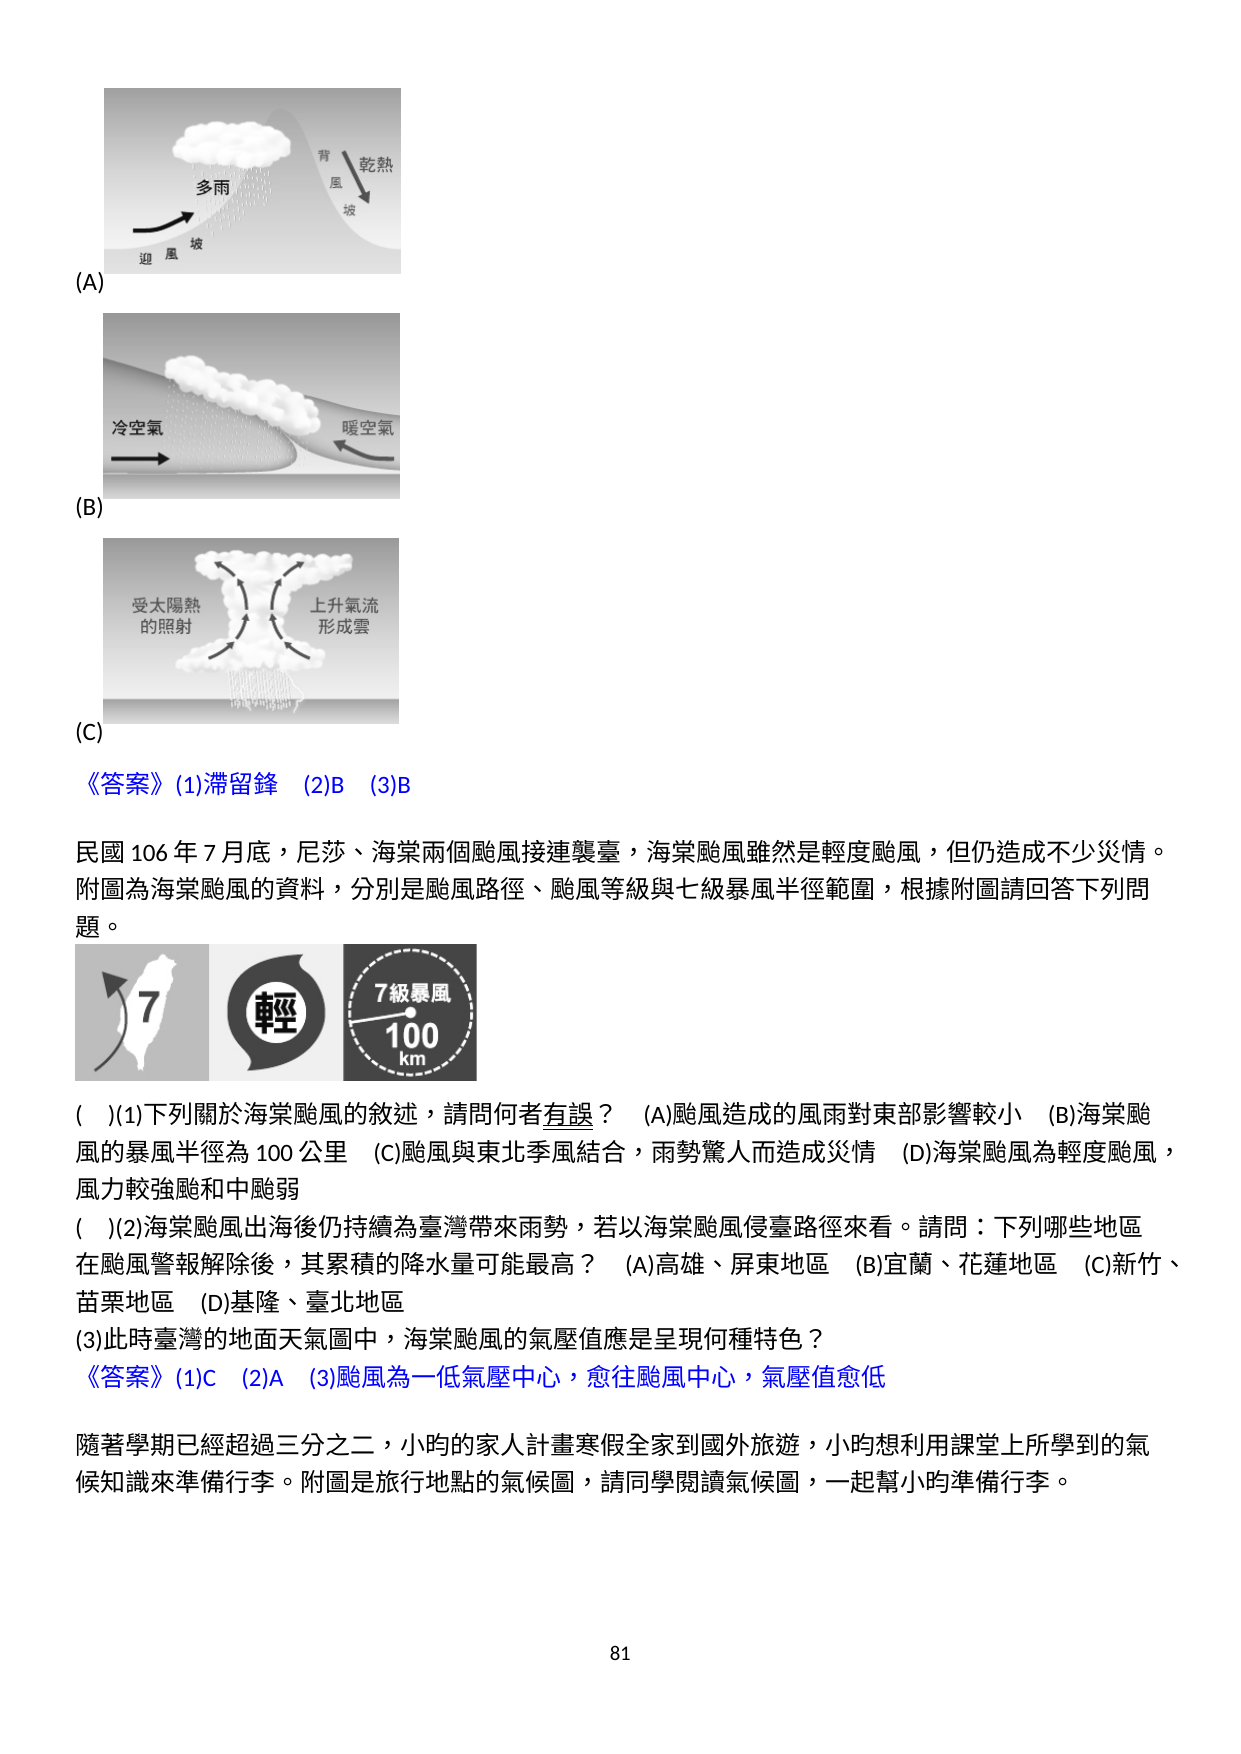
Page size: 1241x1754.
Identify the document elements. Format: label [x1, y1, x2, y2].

picture [103, 538, 399, 724]
picture [75, 944, 477, 1081]
picture [103, 313, 400, 499]
picture [104, 88, 401, 274]
